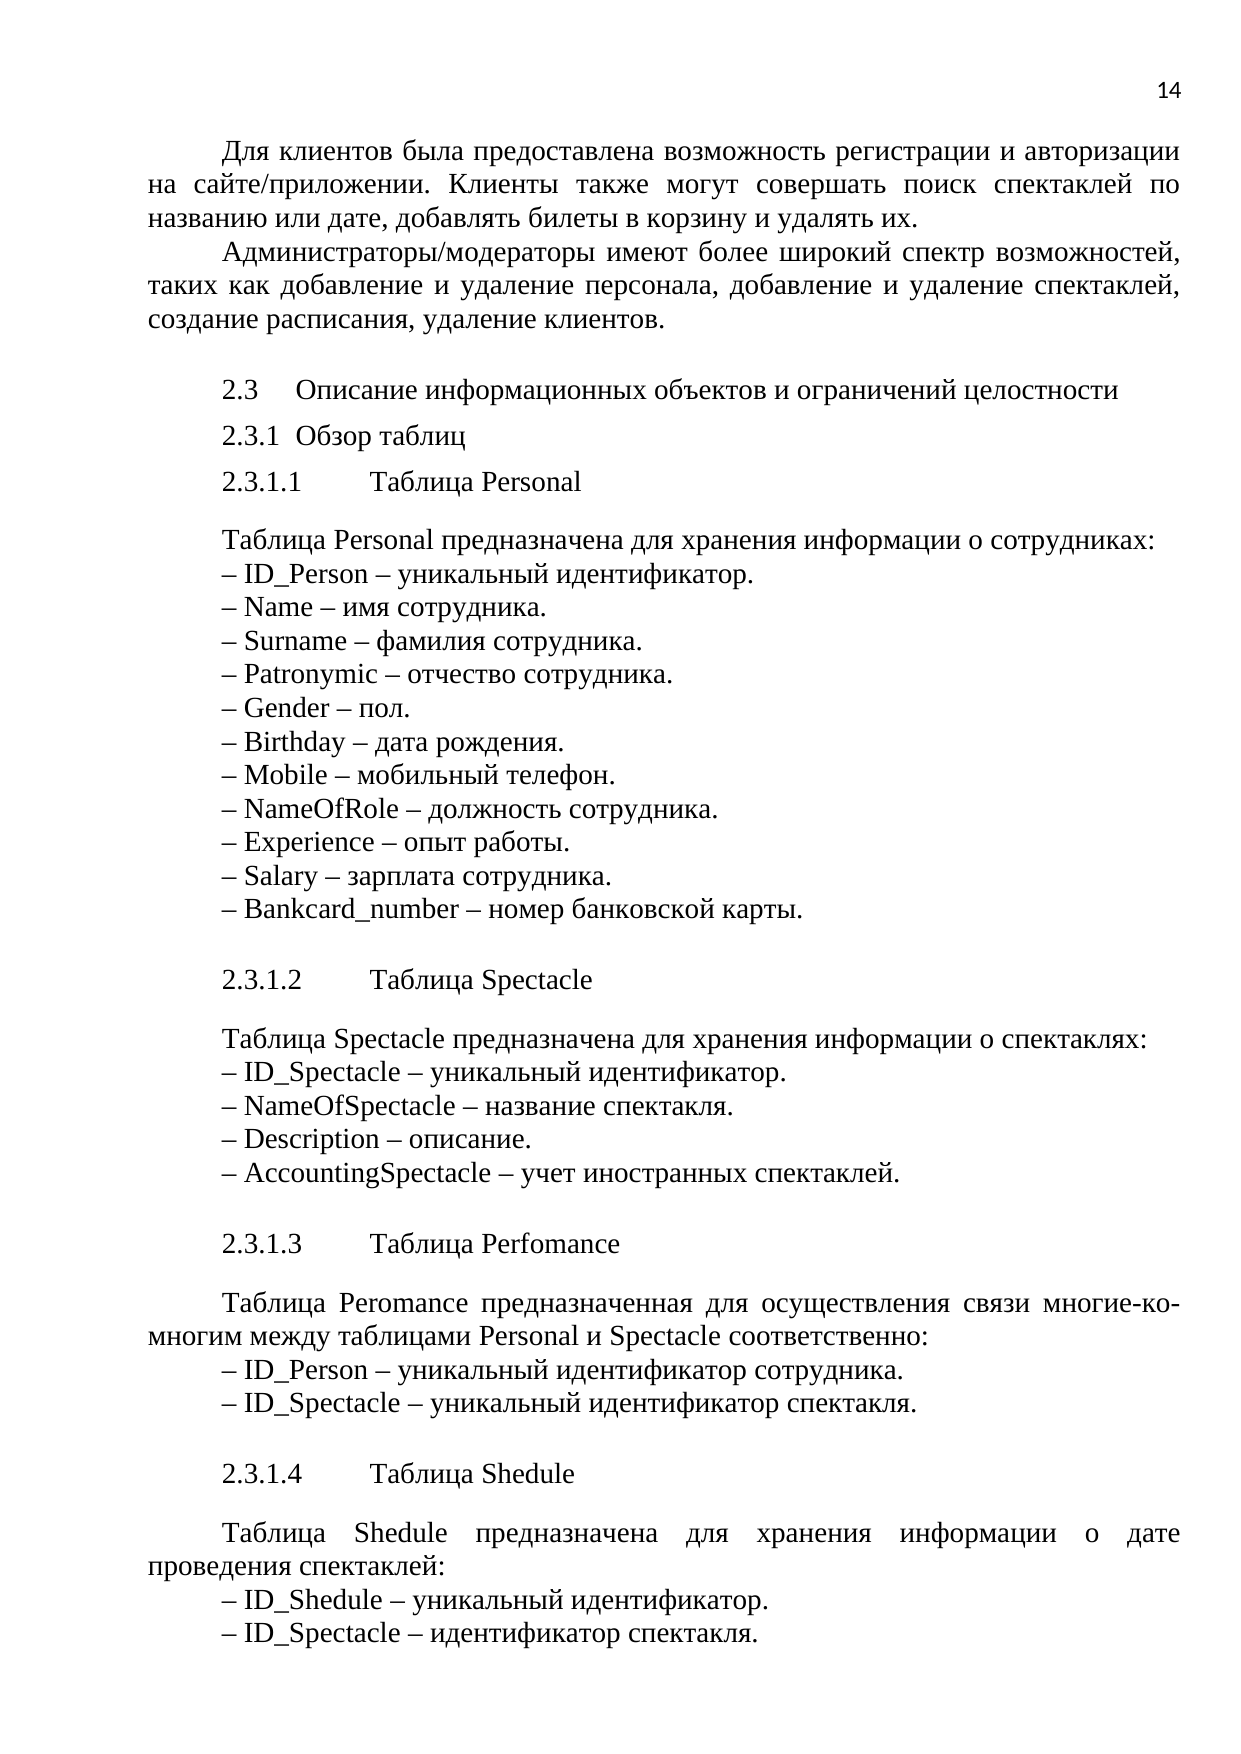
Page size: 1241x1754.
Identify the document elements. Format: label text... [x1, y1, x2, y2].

list ID_Spectacle – идентификатор спектакля. [148, 1616, 1181, 1649]
list Bankcard_number – номер банковской карты. [148, 891, 1181, 925]
text Администраторы/модераторы имеют более широкий спектр возможностей, таких как добавление и удаление персонала, добавление и удаление спектаклей, создание расписания, удаление клиентов. [148, 234, 1181, 334]
text Таблица Personal предназначена для хранения информации о сотрудниках: [148, 522, 1181, 556]
list Name – имя сотрудника. [148, 589, 1181, 623]
list NameOfSpectacle – название спектакля. [148, 1088, 1181, 1122]
list ID_Spectacle – уникальный идентификатор. [148, 1054, 1181, 1088]
list Mobile – мобильный телефон. [148, 757, 1181, 791]
text Для клиентов была предоставлена возможность регистрации и авторизации на сайте/приложении. Клиенты также могут совершать поиск спектаклей по названию или дате, добавлять билеты в корзину и удалять их. [148, 133, 1181, 234]
list ID_Spectacle – уникальный идентификатор спектакля. [148, 1385, 1181, 1419]
list Patronymic – отчество сотрудника. [148, 657, 1181, 690]
subtitle Описание информационных объектов и ограничений целостности [148, 372, 1181, 405]
list ID_Shedule – уникальный идентификатор. [148, 1582, 1181, 1616]
list Salary – зарплата сотрудника. [148, 858, 1181, 891]
subtitle Таблица Shedule [148, 1456, 1181, 1490]
subtitle Обзор таблиц [148, 418, 1181, 451]
text Таблица Shedule предназначена для хранения информации о дате проведения спектаклей: [148, 1515, 1181, 1582]
list NameOfRole – должность сотрудника. [148, 791, 1181, 824]
subtitle Таблица Spectacle [148, 962, 1181, 996]
list ID_Person – уникальный идентификатор. [148, 556, 1181, 589]
subtitle Таблица Personal [148, 464, 1181, 497]
list ID_Person – уникальный идентификатор сотрудника. [148, 1352, 1181, 1385]
list Birthday – дата рождения. [148, 724, 1181, 757]
list Experience – опыт работы. [148, 824, 1181, 858]
list Surname – фамилия сотрудника. [148, 623, 1181, 657]
subtitle Таблица Perfomance [148, 1226, 1181, 1260]
text Таблица Spectacle предназначена для хранения информации о спектаклях: [148, 1021, 1181, 1054]
list Gender – пол. [148, 690, 1181, 724]
text Таблица Peromance предназначенная для осуществления связи многие-ко-многим между таблицами Personal и Spectacle соответственно: [148, 1285, 1181, 1352]
list Description – описание. [148, 1122, 1181, 1155]
list AccountingSpectacle – учет иностранных спектаклей. [148, 1155, 1181, 1189]
